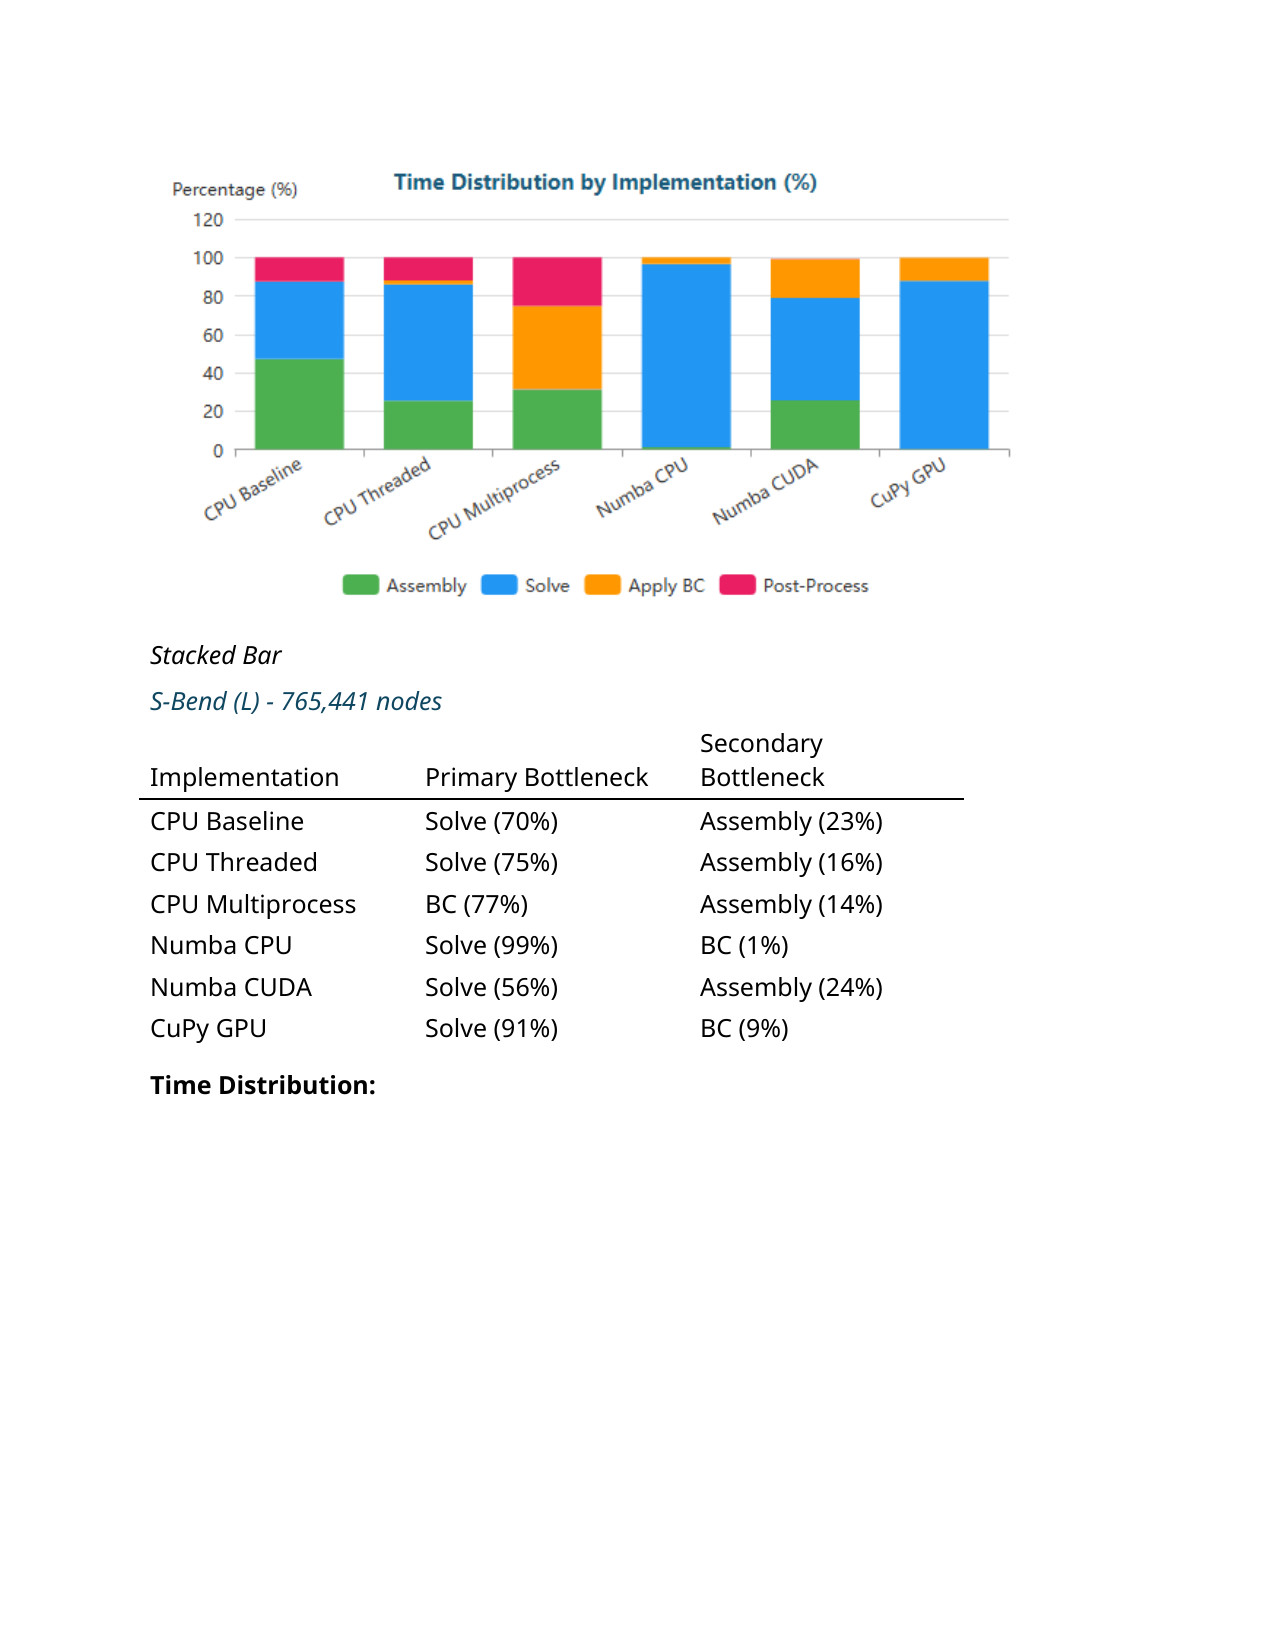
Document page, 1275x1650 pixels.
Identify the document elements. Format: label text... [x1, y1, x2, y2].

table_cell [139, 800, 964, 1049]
picture [168, 150, 1044, 617]
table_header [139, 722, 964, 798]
text Time Distribution: [150, 1068, 1125, 1102]
subtitle S-Bend (L) - 765,441 nodes [150, 684, 1125, 718]
text Stacked Bar [150, 637, 1125, 672]
